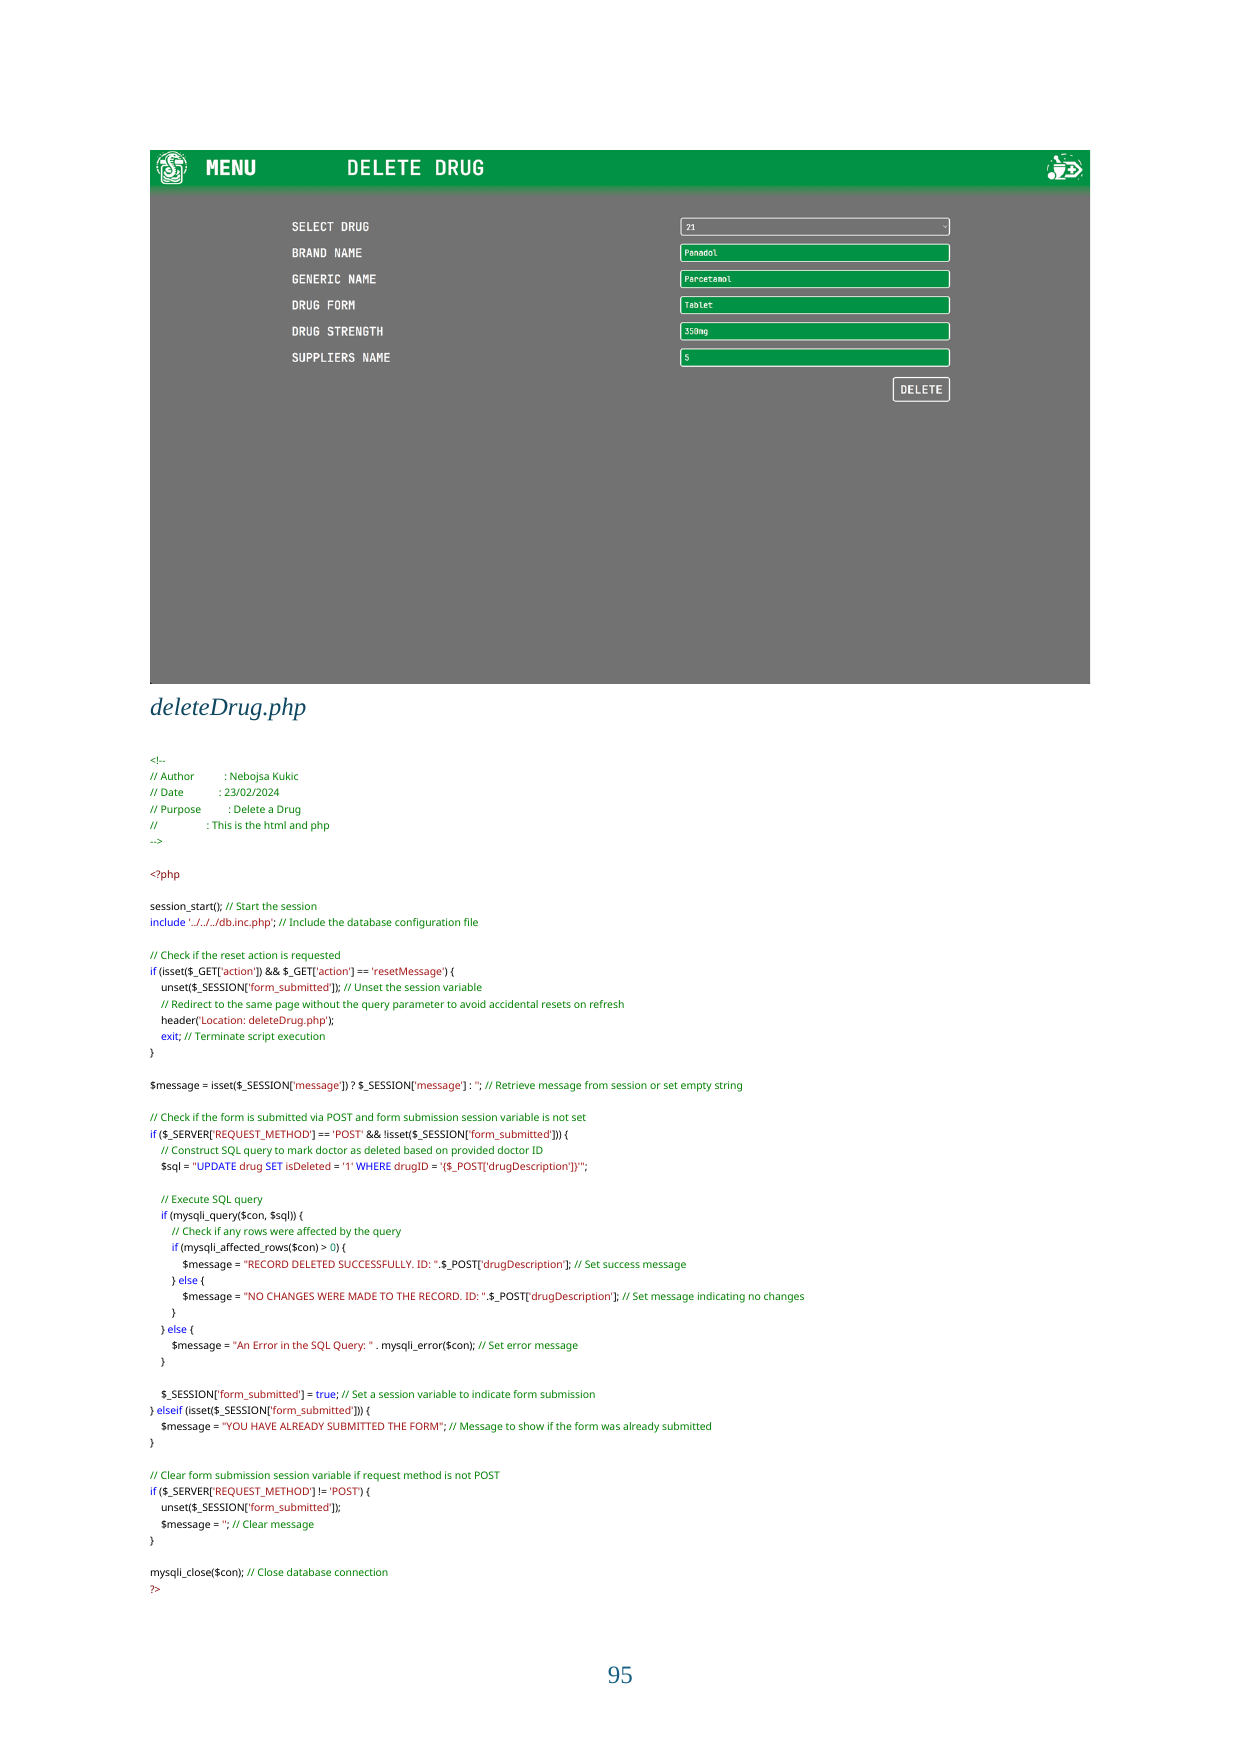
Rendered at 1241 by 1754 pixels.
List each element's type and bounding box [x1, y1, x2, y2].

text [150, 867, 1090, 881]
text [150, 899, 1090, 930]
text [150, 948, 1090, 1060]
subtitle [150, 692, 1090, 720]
picture [150, 150, 1091, 684]
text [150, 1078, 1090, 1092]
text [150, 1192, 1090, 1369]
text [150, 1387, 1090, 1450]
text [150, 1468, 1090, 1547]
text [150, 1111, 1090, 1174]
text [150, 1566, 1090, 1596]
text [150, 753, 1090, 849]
